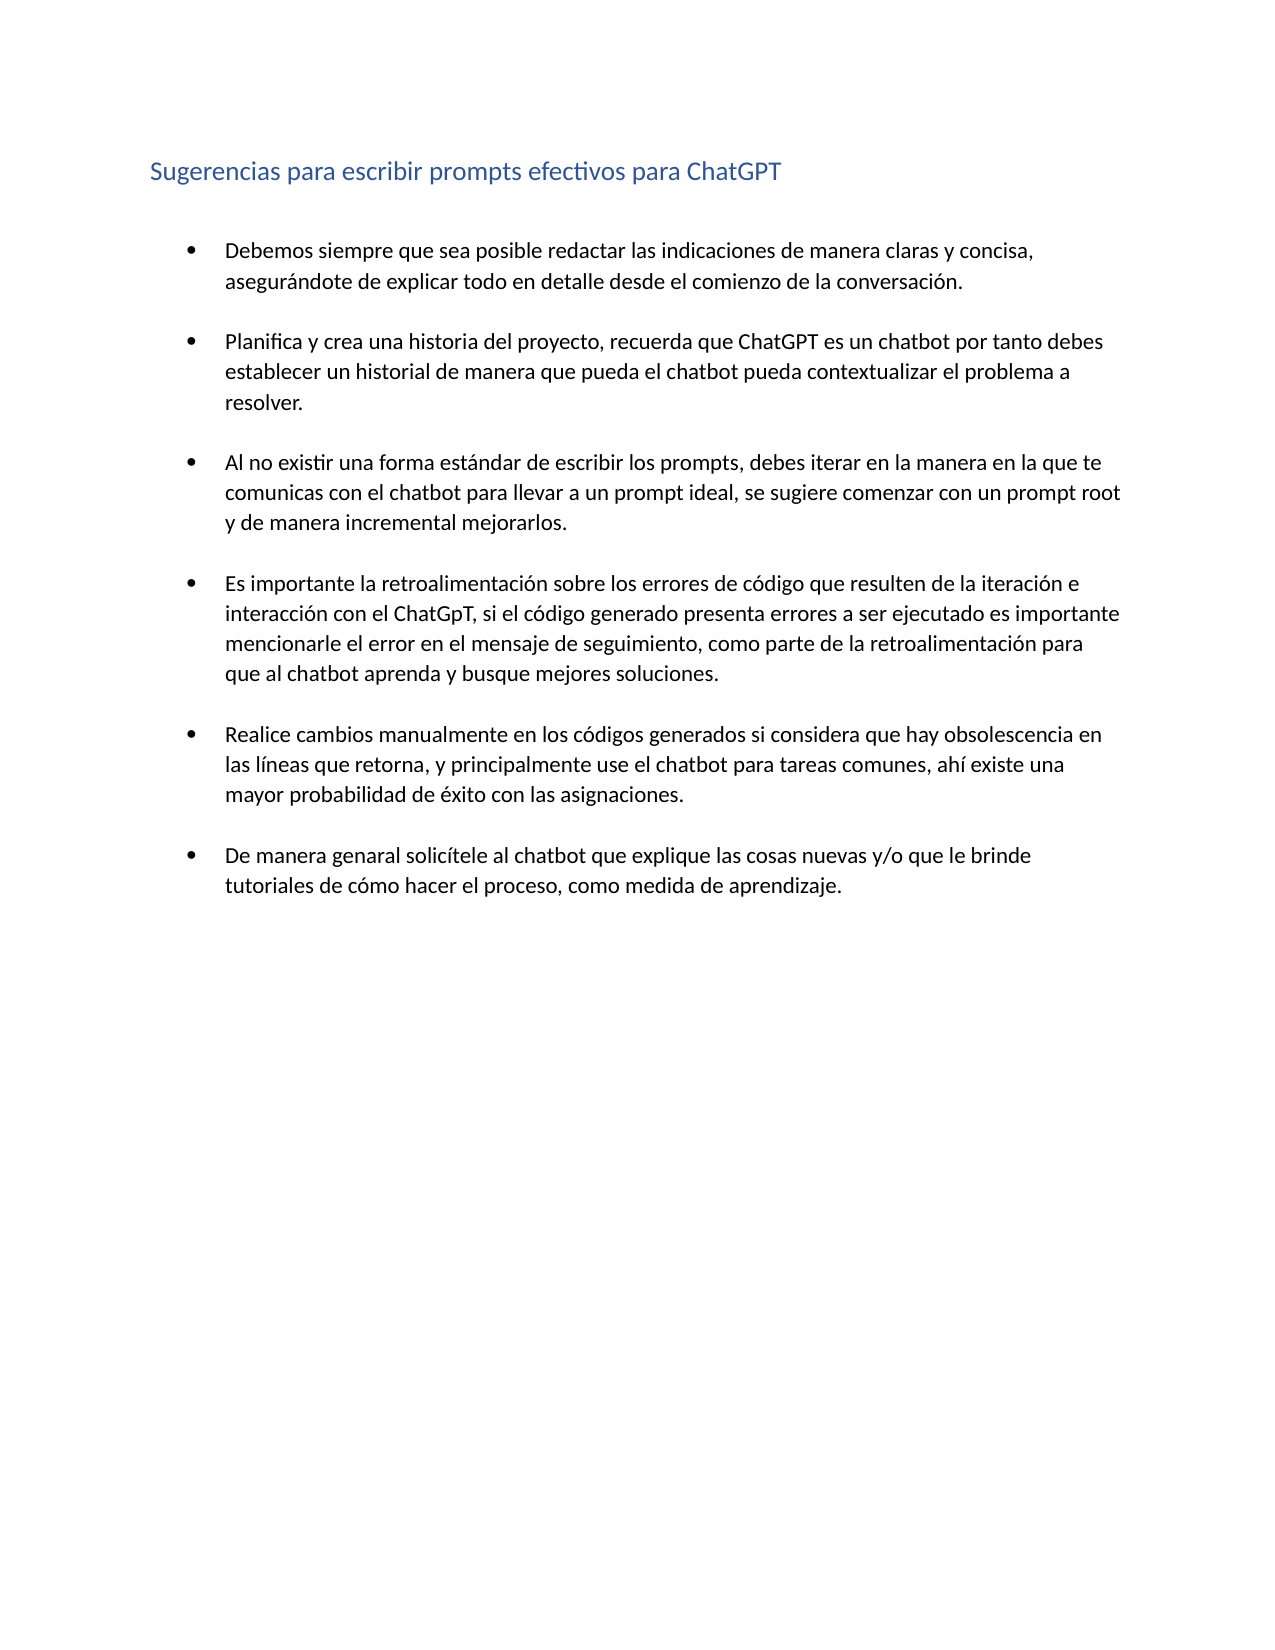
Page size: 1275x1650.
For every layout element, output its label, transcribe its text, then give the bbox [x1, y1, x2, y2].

list Debemos siempre que sea posible redactar las indicaciones de manera claras y concisa, asegurándote de explicar todo en detalle desde el comienzo de la conversación. [187, 237, 1125, 295]
list Es importante la retroalimentación sobre los errores de código que resulten de la iteración e interacción con el ChatGpT, si el código generado presenta errores a ser ejecutado es importante mencionarle el error en el mensaje de seguimiento, como parte de la retroalimentación para que al chatbot aprenda y busque mejores soluciones. [187, 569, 1125, 688]
list Al no existir una forma estándar de escribir los prompts, debes iterar en la manera en la que te comunicas con el chatbot para llevar a un prompt ideal, se sugiere comenzar con un prompt root y de manera incremental mejorarlos. [187, 448, 1125, 537]
list Planifica y crea una historia del proyecto, recuerda que ChatGPT es un chatbot por tanto debes establecer un historial de manera que pueda el chatbot pueda contextualizar el problema a resolver. [187, 327, 1125, 416]
list Realice cambios manualmente en los códigos generados si considera que hay obsolescencia en las líneas que retorna, y principalmente use el chatbot para tareas comunes, ahí existe una mayor probabilidad de éxito con las asignaciones. [187, 720, 1125, 808]
list De manera genaral solicítele al chatbot que explique las cosas nuevas y/o que le brinde tutoriales de cómo hacer el proceso, como medida de aprendizaje. [187, 841, 1125, 899]
subtitle Sugerencias para escribir prompts efectivos para ChatGPT [150, 154, 1125, 187]
